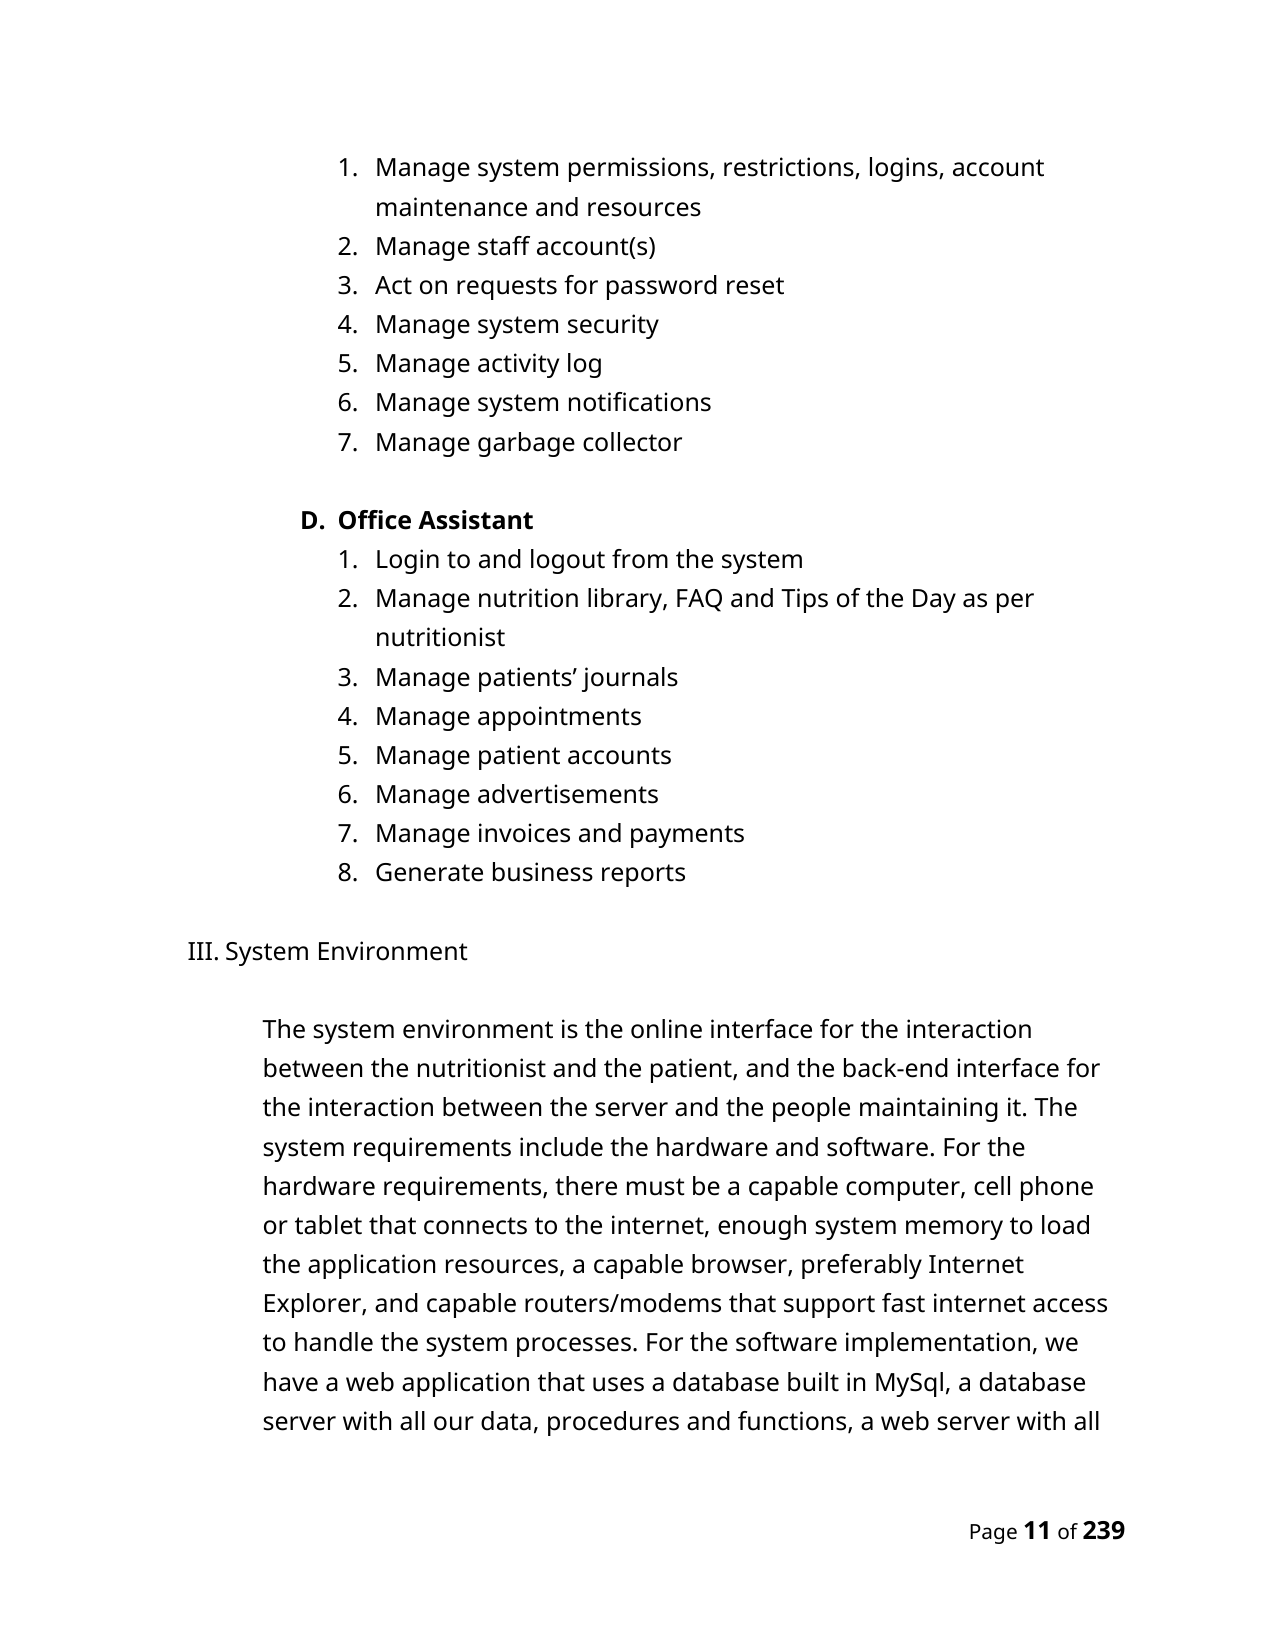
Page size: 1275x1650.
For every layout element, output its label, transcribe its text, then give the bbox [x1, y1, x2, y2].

list Manage patient accounts [337, 737, 1125, 772]
list Manage activity log [337, 346, 1125, 380]
list Manage system security [337, 307, 1125, 341]
list Manage patients’ journals [337, 659, 1125, 693]
list Generate business reports [337, 855, 1125, 889]
list Manage advertisements [337, 777, 1125, 811]
list Login to and logout from the system [337, 542, 1125, 576]
list Manage appointments [337, 698, 1125, 732]
list Manage system permissions, restrictions, logins, account maintenance and resources [337, 150, 1125, 223]
list System Environment [187, 933, 1125, 967]
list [262, 1012, 1125, 1437]
list Manage system notifications [337, 385, 1125, 419]
list Office Assistant [300, 502, 1125, 537]
list Manage garbage collector [337, 424, 1125, 458]
list Act on requests for password reset [337, 267, 1125, 302]
list Manage nutrition library, FAQ and Tips of the Day as per nutritionist [337, 581, 1125, 654]
list Manage invoices and payments [337, 816, 1125, 850]
list Manage staff account(s) [337, 228, 1125, 262]
